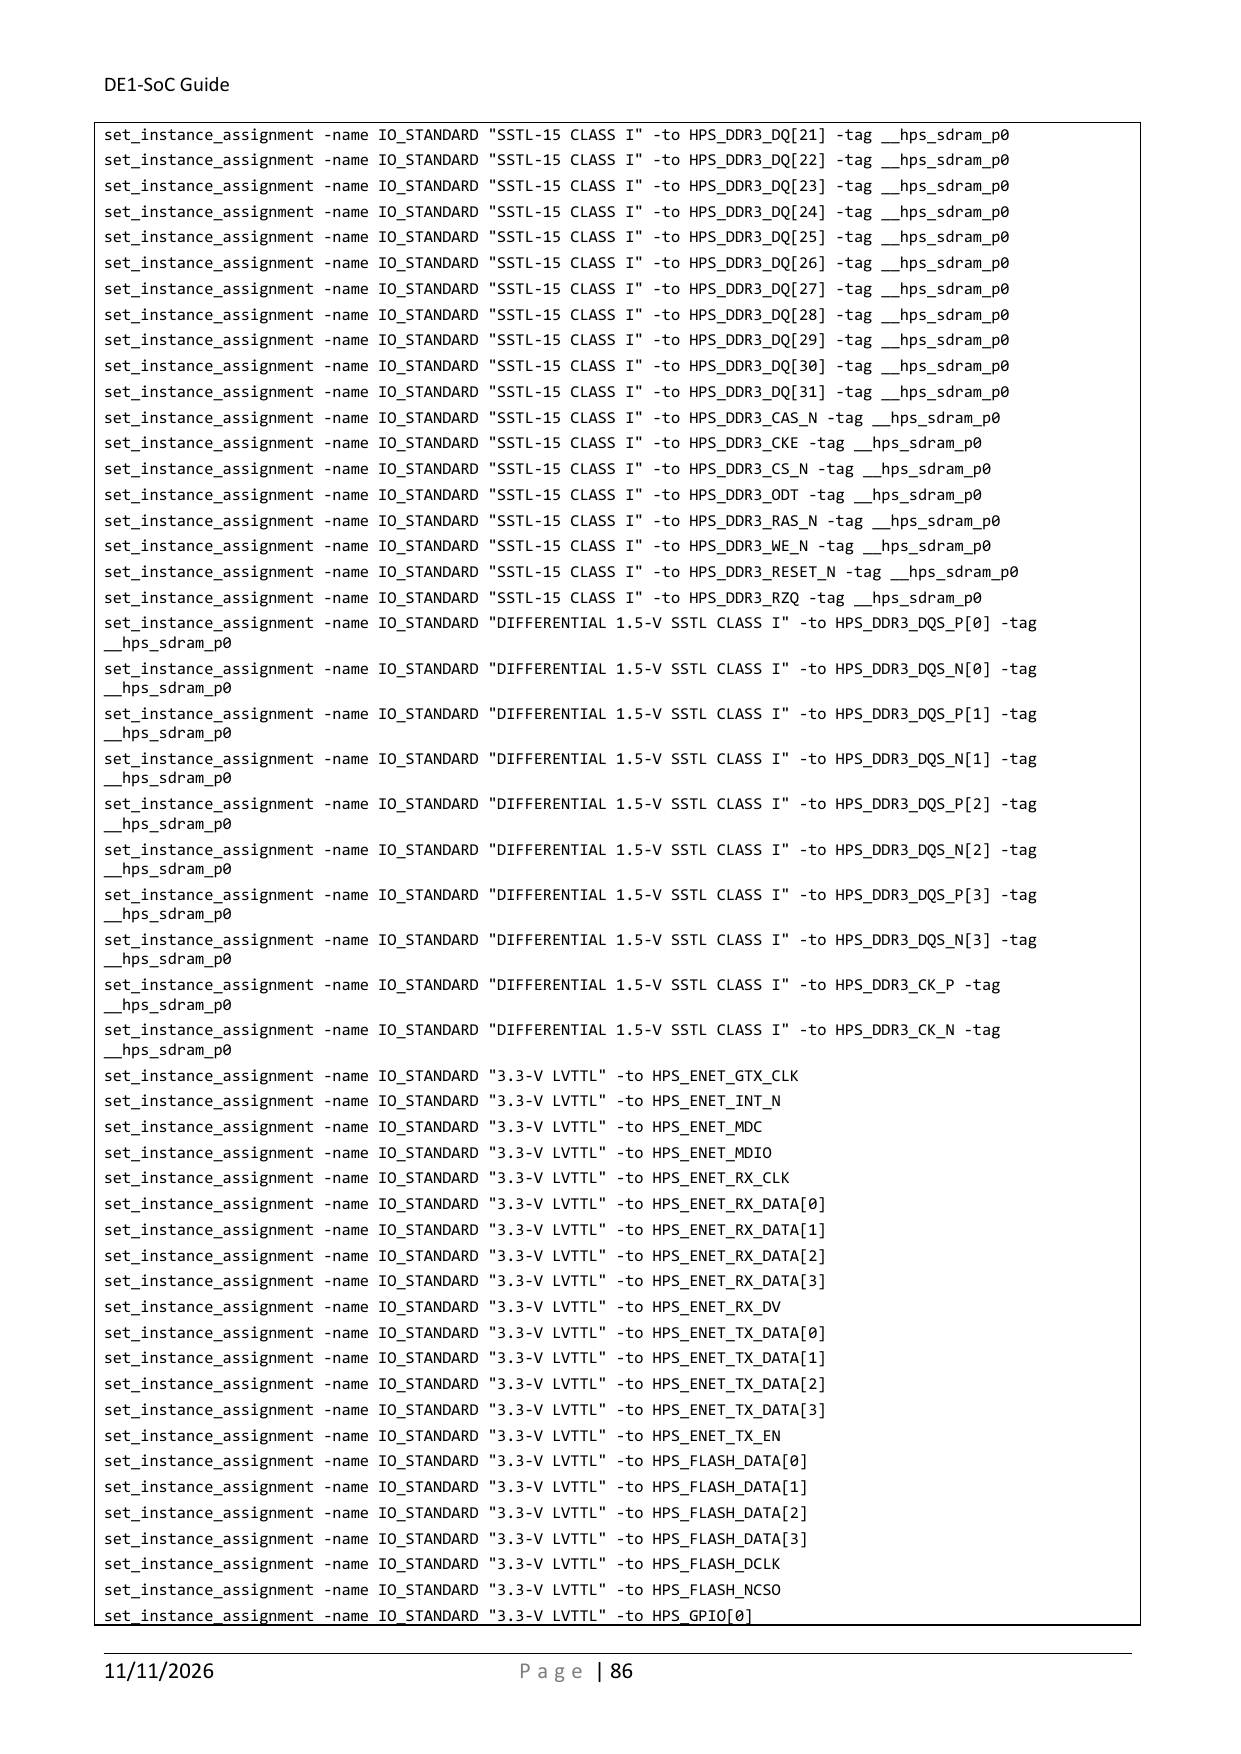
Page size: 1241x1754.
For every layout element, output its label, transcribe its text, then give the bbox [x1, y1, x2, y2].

text set_instance_assignment -name IO_STANDARD "3.3-V LVTTL" -to HPS_FLASH_DATA[3] [95, 1526, 1140, 1548]
text set_instance_assignment -name IO_STANDARD "SSTL-15 CLASS I" -to HPS_DDR3_DQ[28] -tag __hps_sdram_p0 [95, 302, 1140, 324]
text set_instance_assignment -name IO_STANDARD "3.3-V LVTTL" -to HPS_FLASH_DATA[1] [95, 1474, 1140, 1497]
text set_instance_assignment -name IO_STANDARD "DIFFERENTIAL 1.5-V SSTL CLASS I" -to HPS_DDR3_DQS_N[1] -tag __hps_sdram_p0 [95, 746, 1140, 788]
text set_instance_assignment -name IO_STANDARD "3.3-V LVTTL" -to HPS_ENET_TX_EN [95, 1423, 1140, 1445]
text set_instance_assignment -name IO_STANDARD "SSTL-15 CLASS I" -to HPS_DDR3_DQ[27] -tag __hps_sdram_p0 [95, 276, 1140, 299]
text set_instance_assignment -name IO_STANDARD "3.3-V LVTTL" -to HPS_ENET_RX_DATA[0] [95, 1191, 1140, 1214]
text set_instance_assignment -name IO_STANDARD "SSTL-15 CLASS I" -to HPS_DDR3_DQ[26] -tag __hps_sdram_p0 [95, 250, 1140, 273]
text set_instance_assignment -name IO_STANDARD "SSTL-15 CLASS I" -to HPS_DDR3_DQ[22] -tag __hps_sdram_p0 [95, 147, 1140, 170]
text set_instance_assignment -name IO_STANDARD "SSTL-15 CLASS I" -to HPS_DDR3_DQ[29] -tag __hps_sdram_p0 [95, 327, 1140, 350]
text set_instance_assignment -name IO_STANDARD "3.3-V LVTTL" -to HPS_ENET_RX_CLK [95, 1166, 1140, 1188]
text set_instance_assignment -name IO_STANDARD "SSTL-15 CLASS I" -to HPS_DDR3_DQ[25] -tag __hps_sdram_p0 [95, 224, 1140, 247]
text set_instance_assignment -name IO_STANDARD "SSTL-15 CLASS I" -to HPS_DDR3_WE_N -tag __hps_sdram_p0 [95, 533, 1140, 556]
text set_instance_assignment -name IO_STANDARD "DIFFERENTIAL 1.5-V SSTL CLASS I" -to HPS_DDR3_DQS_P[2] -tag __hps_sdram_p0 [95, 791, 1140, 833]
text set_instance_assignment -name IO_STANDARD "3.3-V LVTTL" -to HPS_FLASH_NCSO [95, 1577, 1140, 1600]
text set_instance_assignment -name IO_STANDARD "3.3-V LVTTL" -to HPS_ENET_MDC [95, 1114, 1140, 1137]
text set_instance_assignment -name IO_STANDARD "3.3-V LVTTL" -to HPS_ENET_RX_DATA[3] [95, 1268, 1140, 1291]
text set_instance_assignment -name IO_STANDARD "SSTL-15 CLASS I" -to HPS_DDR3_DQ[30] -tag __hps_sdram_p0 [95, 353, 1140, 376]
text set_instance_assignment -name IO_STANDARD "3.3-V LVTTL" -to HPS_FLASH_DATA[2] [95, 1500, 1140, 1523]
text set_instance_assignment -name IO_STANDARD "SSTL-15 CLASS I" -to HPS_DDR3_DQ[24] -tag __hps_sdram_p0 [95, 199, 1140, 221]
text set_instance_assignment -name IO_STANDARD "DIFFERENTIAL 1.5-V SSTL CLASS I" -to HPS_DDR3_CK_P -tag __hps_sdram_p0 [95, 972, 1140, 1014]
text set_instance_assignment -name IO_STANDARD "3.3-V LVTTL" -to HPS_ENET_RX_DATA[2] [95, 1243, 1140, 1265]
text set_instance_assignment -name IO_STANDARD "SSTL-15 CLASS I" -to HPS_DDR3_CAS_N -tag __hps_sdram_p0 [95, 405, 1140, 427]
text set_instance_assignment -name IO_STANDARD "3.3-V LVTTL" -to HPS_ENET_TX_DATA[1] [95, 1346, 1140, 1368]
text set_instance_assignment -name IO_STANDARD "SSTL-15 CLASS I" -to HPS_DDR3_DQ[21] -tag __hps_sdram_p0 [95, 123, 1140, 144]
text set_instance_assignment -name IO_STANDARD "3.3-V LVTTL" -to HPS_FLASH_DATA[0] [95, 1448, 1140, 1471]
text set_instance_assignment -name IO_STANDARD "3.3-V LVTTL" -to HPS_ENET_TX_DATA[3] [95, 1397, 1140, 1420]
text set_instance_assignment -name IO_STANDARD "SSTL-15 CLASS I" -to HPS_DDR3_DQ[23] -tag __hps_sdram_p0 [95, 173, 1140, 196]
text set_instance_assignment -name IO_STANDARD "DIFFERENTIAL 1.5-V SSTL CLASS I" -to HPS_DDR3_DQS_N[0] -tag __hps_sdram_p0 [95, 656, 1140, 698]
text set_instance_assignment -name IO_STANDARD "3.3-V LVTTL" -to HPS_ENET_TX_DATA[2] [95, 1371, 1140, 1394]
text set_instance_assignment -name IO_STANDARD "SSTL-15 CLASS I" -to HPS_DDR3_ODT -tag __hps_sdram_p0 [95, 482, 1140, 504]
text set_instance_assignment -name IO_STANDARD "DIFFERENTIAL 1.5-V SSTL CLASS I" -to HPS_DDR3_DQS_N[2] -tag __hps_sdram_p0 [95, 837, 1140, 879]
text set_instance_assignment -name IO_STANDARD "3.3-V LVTTL" -to HPS_GPIO[0] [95, 1603, 1140, 1624]
text set_instance_assignment -name IO_STANDARD "3.3-V LVTTL" -to HPS_ENET_MDIO [95, 1140, 1140, 1162]
text set_instance_assignment -name IO_STANDARD "SSTL-15 CLASS I" -to HPS_DDR3_RZQ -tag __hps_sdram_p0 [95, 585, 1140, 607]
text set_instance_assignment -name IO_STANDARD "DIFFERENTIAL 1.5-V SSTL CLASS I" -to HPS_DDR3_CK_N -tag __hps_sdram_p0 [95, 1017, 1140, 1059]
text set_instance_assignment -name IO_STANDARD "3.3-V LVTTL" -to HPS_ENET_GTX_CLK [95, 1063, 1140, 1085]
text set_instance_assignment -name IO_STANDARD "SSTL-15 CLASS I" -to HPS_DDR3_CKE -tag __hps_sdram_p0 [95, 430, 1140, 453]
text set_instance_assignment -name IO_STANDARD "SSTL-15 CLASS I" -to HPS_DDR3_DQ[31] -tag __hps_sdram_p0 [95, 379, 1140, 402]
text set_instance_assignment -name IO_STANDARD "3.3-V LVTTL" -to HPS_ENET_TX_DATA[0] [95, 1320, 1140, 1342]
text set_instance_assignment -name IO_STANDARD "3.3-V LVTTL" -to HPS_ENET_INT_N [95, 1088, 1140, 1111]
text set_instance_assignment -name IO_STANDARD "DIFFERENTIAL 1.5-V SSTL CLASS I" -to HPS_DDR3_DQS_N[3] -tag __hps_sdram_p0 [95, 927, 1140, 969]
text set_instance_assignment -name IO_STANDARD "3.3-V LVTTL" -to HPS_ENET_RX_DV [95, 1294, 1140, 1317]
text set_instance_assignment -name IO_STANDARD "SSTL-15 CLASS I" -to HPS_DDR3_CS_N -tag __hps_sdram_p0 [95, 456, 1140, 479]
text set_instance_assignment -name IO_STANDARD "SSTL-15 CLASS I" -to HPS_DDR3_RAS_N -tag __hps_sdram_p0 [95, 508, 1140, 530]
text set_instance_assignment -name IO_STANDARD "DIFFERENTIAL 1.5-V SSTL CLASS I" -to HPS_DDR3_DQS_P[1] -tag __hps_sdram_p0 [95, 701, 1140, 743]
text set_instance_assignment -name IO_STANDARD "DIFFERENTIAL 1.5-V SSTL CLASS I" -to HPS_DDR3_DQS_P[3] -tag __hps_sdram_p0 [95, 882, 1140, 924]
text set_instance_assignment -name IO_STANDARD "3.3-V LVTTL" -to HPS_FLASH_DCLK [95, 1551, 1140, 1574]
text set_instance_assignment -name IO_STANDARD "3.3-V LVTTL" -to HPS_ENET_RX_DATA[1] [95, 1217, 1140, 1239]
text set_instance_assignment -name IO_STANDARD "SSTL-15 CLASS I" -to HPS_DDR3_RESET_N -tag __hps_sdram_p0 [95, 559, 1140, 582]
text set_instance_assignment -name IO_STANDARD "DIFFERENTIAL 1.5-V SSTL CLASS I" -to HPS_DDR3_DQS_P[0] -tag __hps_sdram_p0 [95, 611, 1140, 653]
